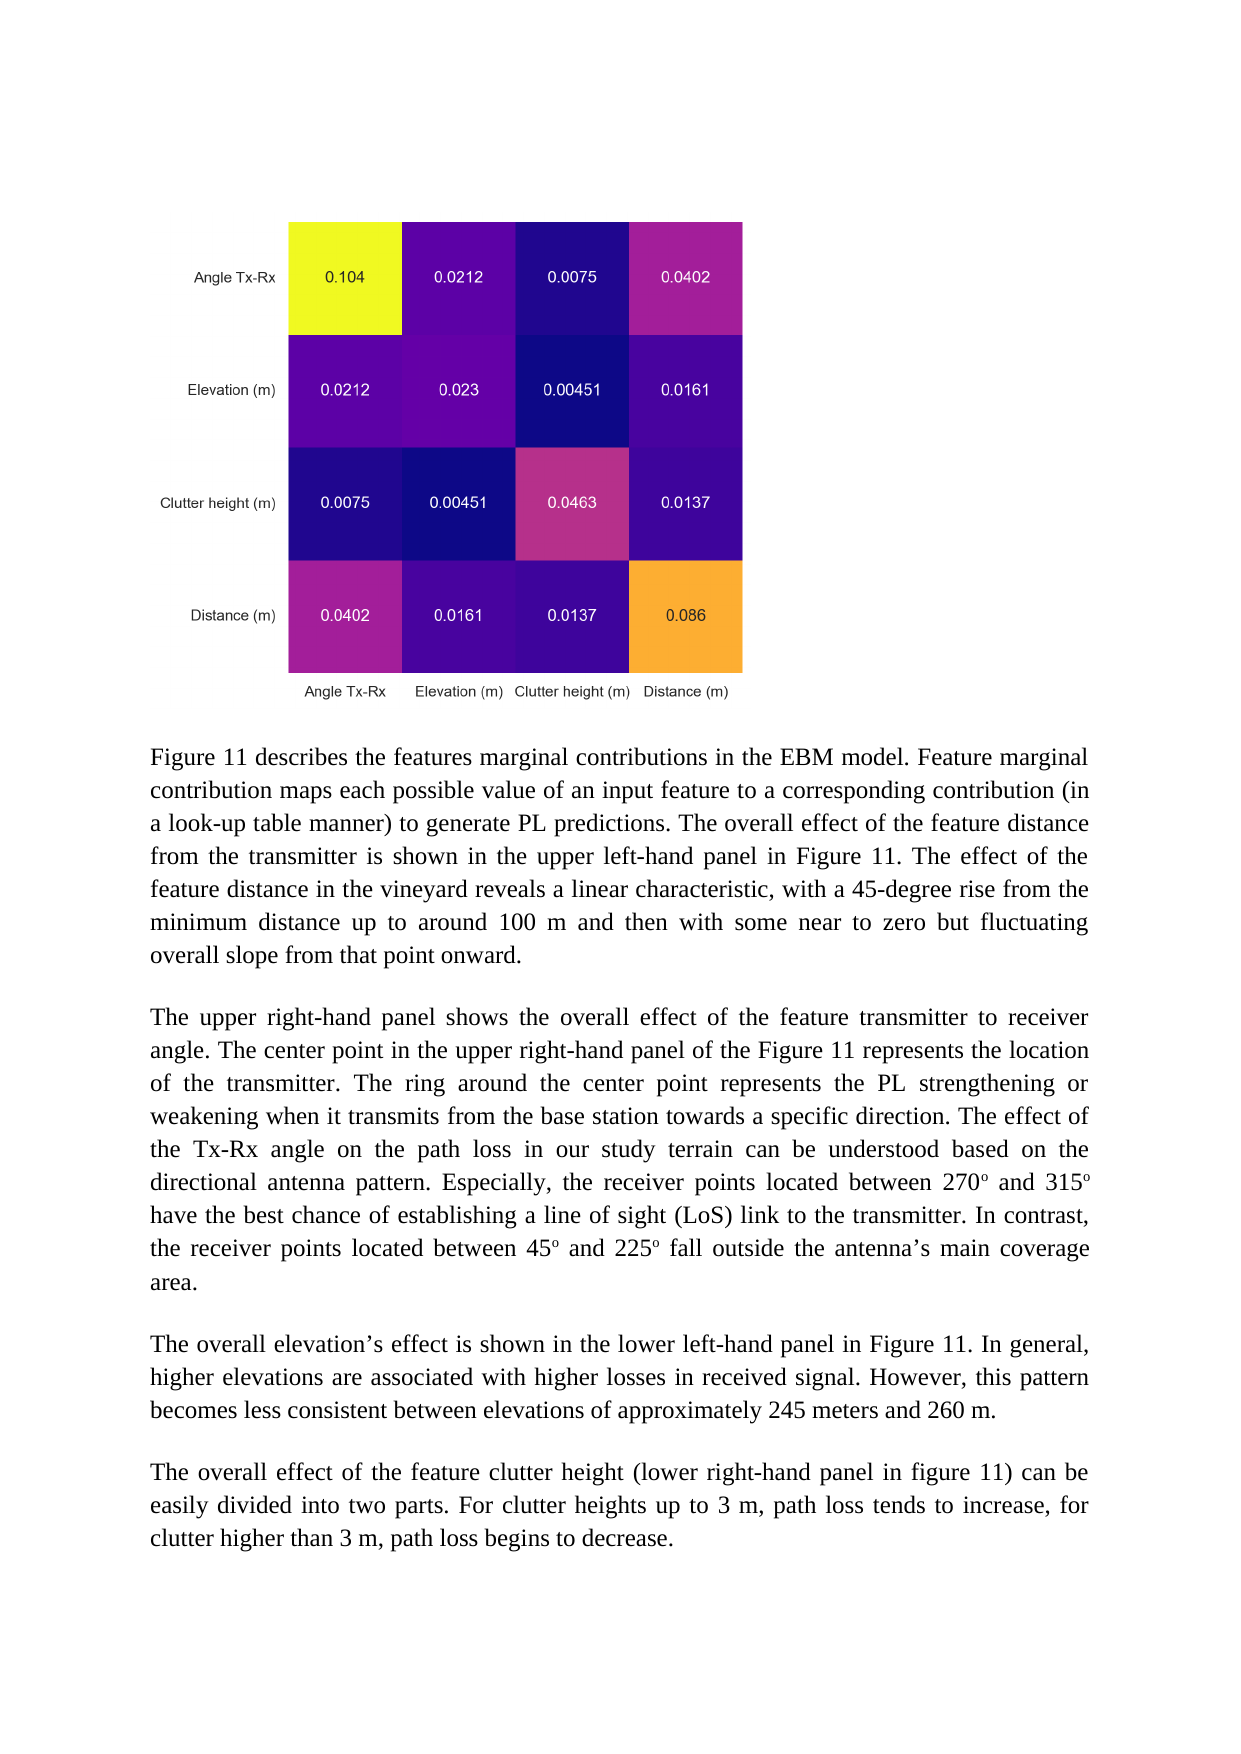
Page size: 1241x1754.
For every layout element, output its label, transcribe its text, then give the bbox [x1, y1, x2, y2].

picture [150, 212, 752, 709]
text The upper right-hand panel shows the overall effect of the feature transmitter to receiver angle. The center point in the upper right-hand panel of the Figure 11 represents the location of the transmitter. The ring around the center point represents the PL strengthening or weakening when it transmits from the base station towards a specific direction. The effect of the Tx-Rx angle on the path loss in our study terrain can be understood based on the directional antenna pattern. Especially, the receiver points located between 270o and 315o have the best chance of establishing a line of sight (LoS) link to the transmitter. In contrast, the receiver points located between 45o and 225o fall outside the antenna’s main coverage area. [150, 1002, 1090, 1295]
text The overall effect of the feature clutter height (lower right-hand panel in figure 11) can be easily divided into two parts. For clutter heights up to 3 m, path loss tends to increase, for clutter higher than 3 m, path loss begins to decrease. [150, 1457, 1090, 1552]
text The overall elevation’s effect is shown in the lower left-hand panel in Figure 11. In general, higher elevations are associated with higher losses in received signal. However, this pattern becomes less consistent between elevations of approximately 245 meters and 260 m. [150, 1329, 1090, 1423]
text Figure 11 describes the features marginal contributions in the EBM model. Feature marginal contribution maps each possible value of an input feature to a corresponding contribution (in a look-up table manner) to generate PL predictions. The overall effect of the feature distance from the transmitter is shown in the upper left-hand panel in Figure 11. The effect of the feature distance in the vineyard reveals a linear characteristic, with a 45-degree rise from the minimum distance up to around 100 m and then with some near to zero but fluctuating overall slope from that point onward. [150, 742, 1090, 969]
